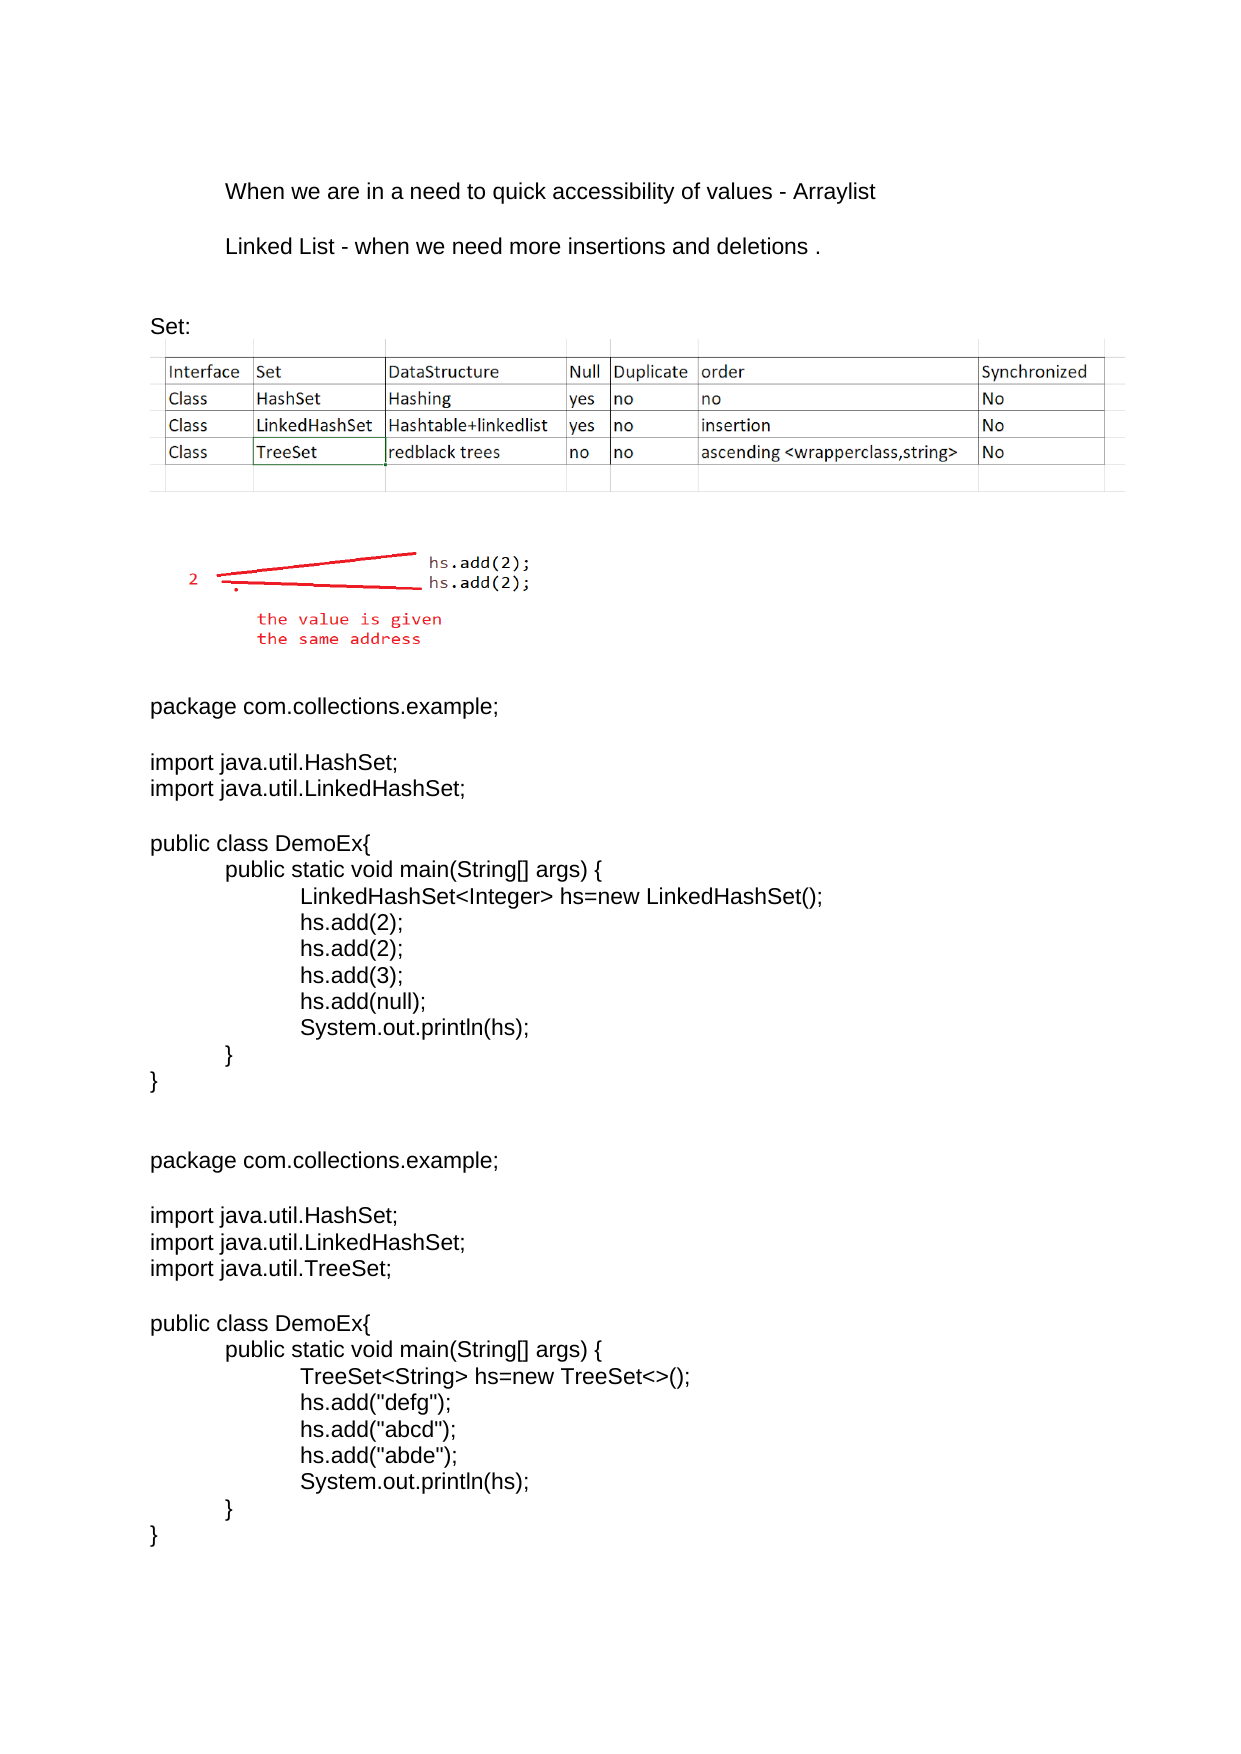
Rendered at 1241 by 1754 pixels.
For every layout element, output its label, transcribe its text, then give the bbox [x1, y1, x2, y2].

text Set: [150, 313, 1090, 339]
text import java.util.HashSet; [150, 1202, 1090, 1229]
text import java.util.LinkedHashSet; [150, 1229, 1090, 1255]
picture [150, 339, 1125, 492]
text System.out.println(hs); [150, 1468, 1090, 1494]
text public static void main(String[] args) { [150, 1336, 1090, 1363]
text } [150, 1041, 1090, 1067]
text public class DemoEx{ [150, 830, 1090, 856]
text import java.util.HashSet; [150, 748, 1090, 775]
text TreeSet<String> hs=new TreeSet<>(); [150, 1363, 1090, 1389]
text hs.add("abcd"); [150, 1416, 1090, 1442]
text } [150, 1067, 1090, 1093]
text System.out.println(hs); [150, 1014, 1090, 1041]
text public static void main(String[] args) { [150, 856, 1090, 883]
text LinkedHashSet<Integer> hs=new LinkedHashSet(); [150, 883, 1090, 909]
text hs.add(null); [150, 988, 1090, 1014]
text import java.util.LinkedHashSet; [150, 775, 1090, 801]
text When we are in a need to quick accessibility of values - Arraylist [225, 178, 1090, 204]
text hs.add("abde"); [150, 1442, 1090, 1468]
text Linked List - when we need more insertions and deletions . [225, 233, 1090, 259]
text package com.collections.example; [150, 693, 1090, 720]
text } [150, 1521, 1090, 1547]
text hs.add(3); [150, 962, 1090, 988]
text hs.add(2); [150, 909, 1090, 935]
text import java.util.TreeSet; [150, 1255, 1090, 1281]
text hs.add(2); [150, 935, 1090, 962]
picture [150, 520, 591, 694]
text package com.collections.example; [150, 1147, 1090, 1173]
text public class DemoEx{ [150, 1310, 1090, 1336]
text } [150, 1494, 1090, 1521]
text hs.add("defg"); [150, 1389, 1090, 1416]
